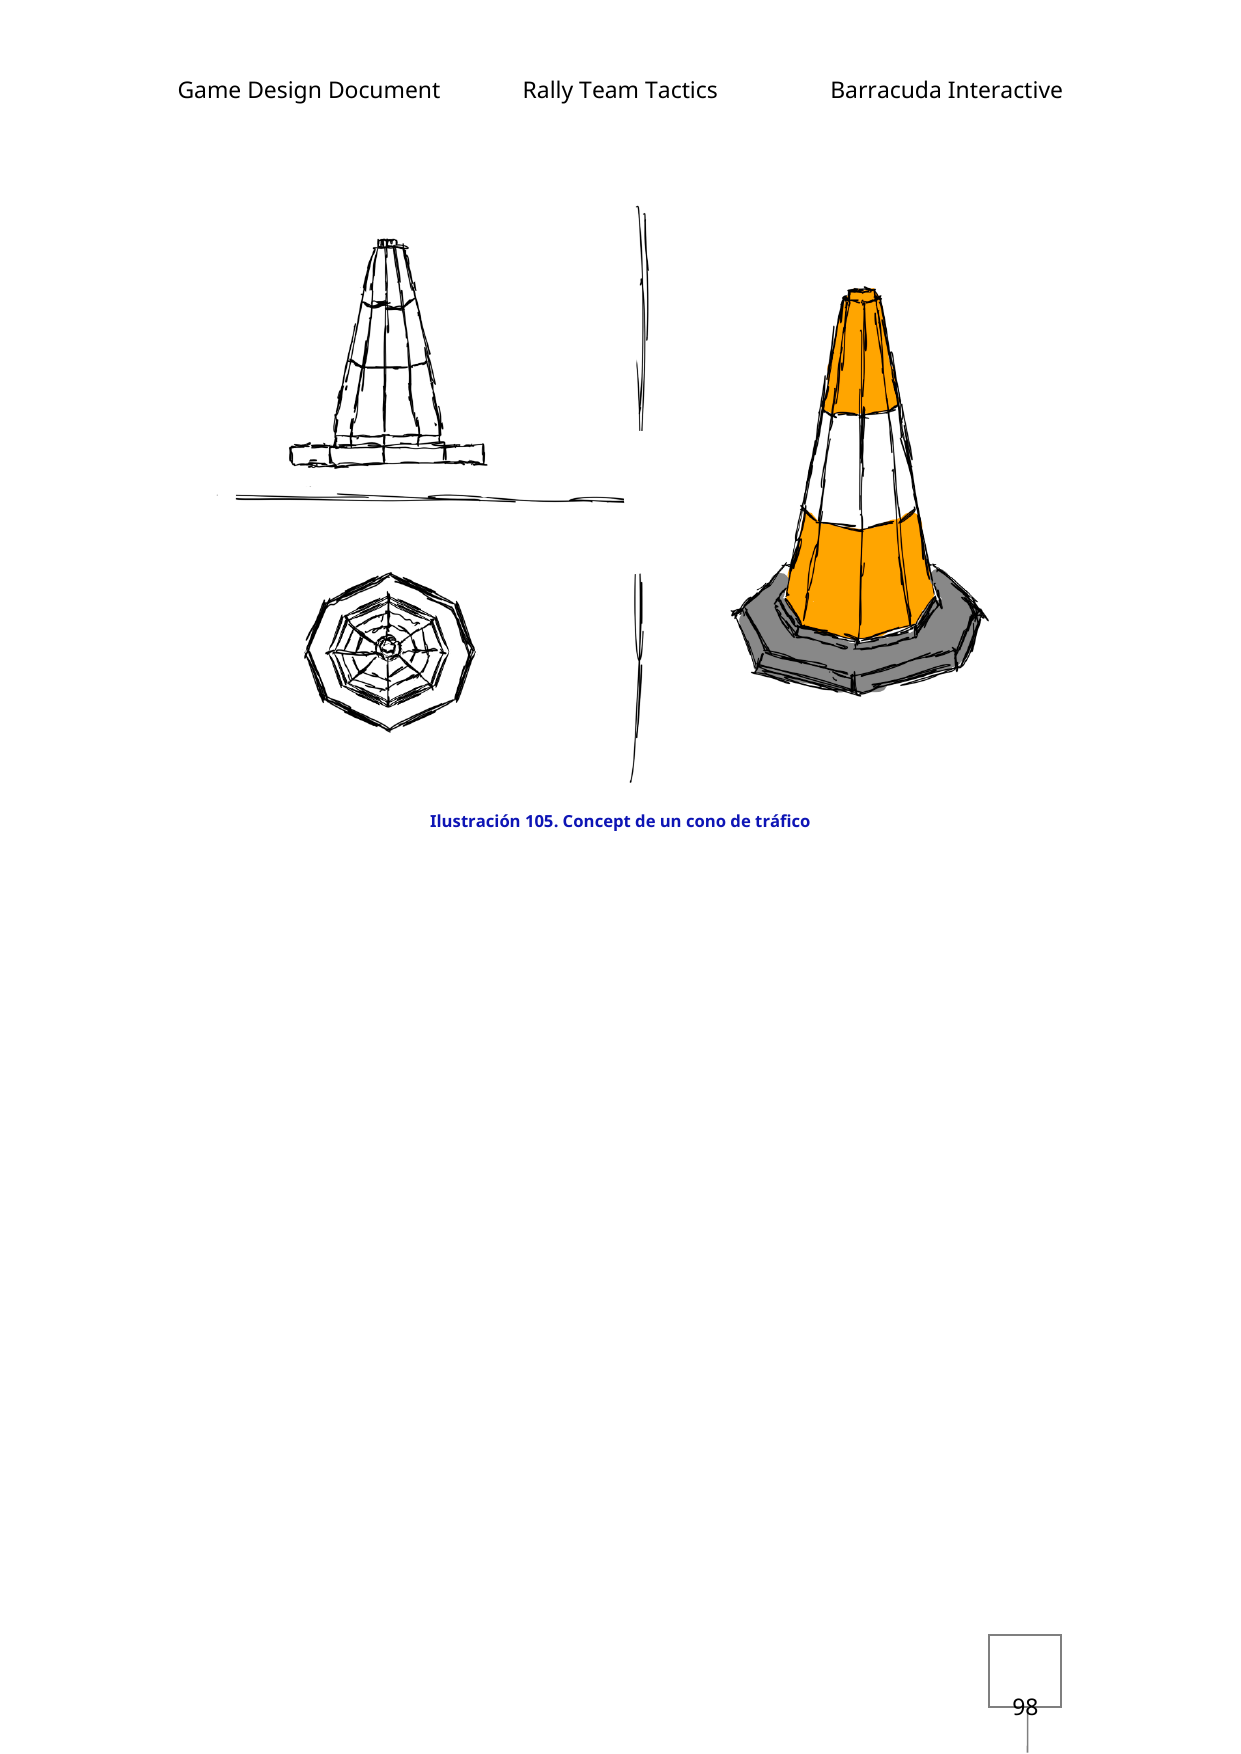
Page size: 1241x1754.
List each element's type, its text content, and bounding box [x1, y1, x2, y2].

picture [177, 158, 1064, 785]
